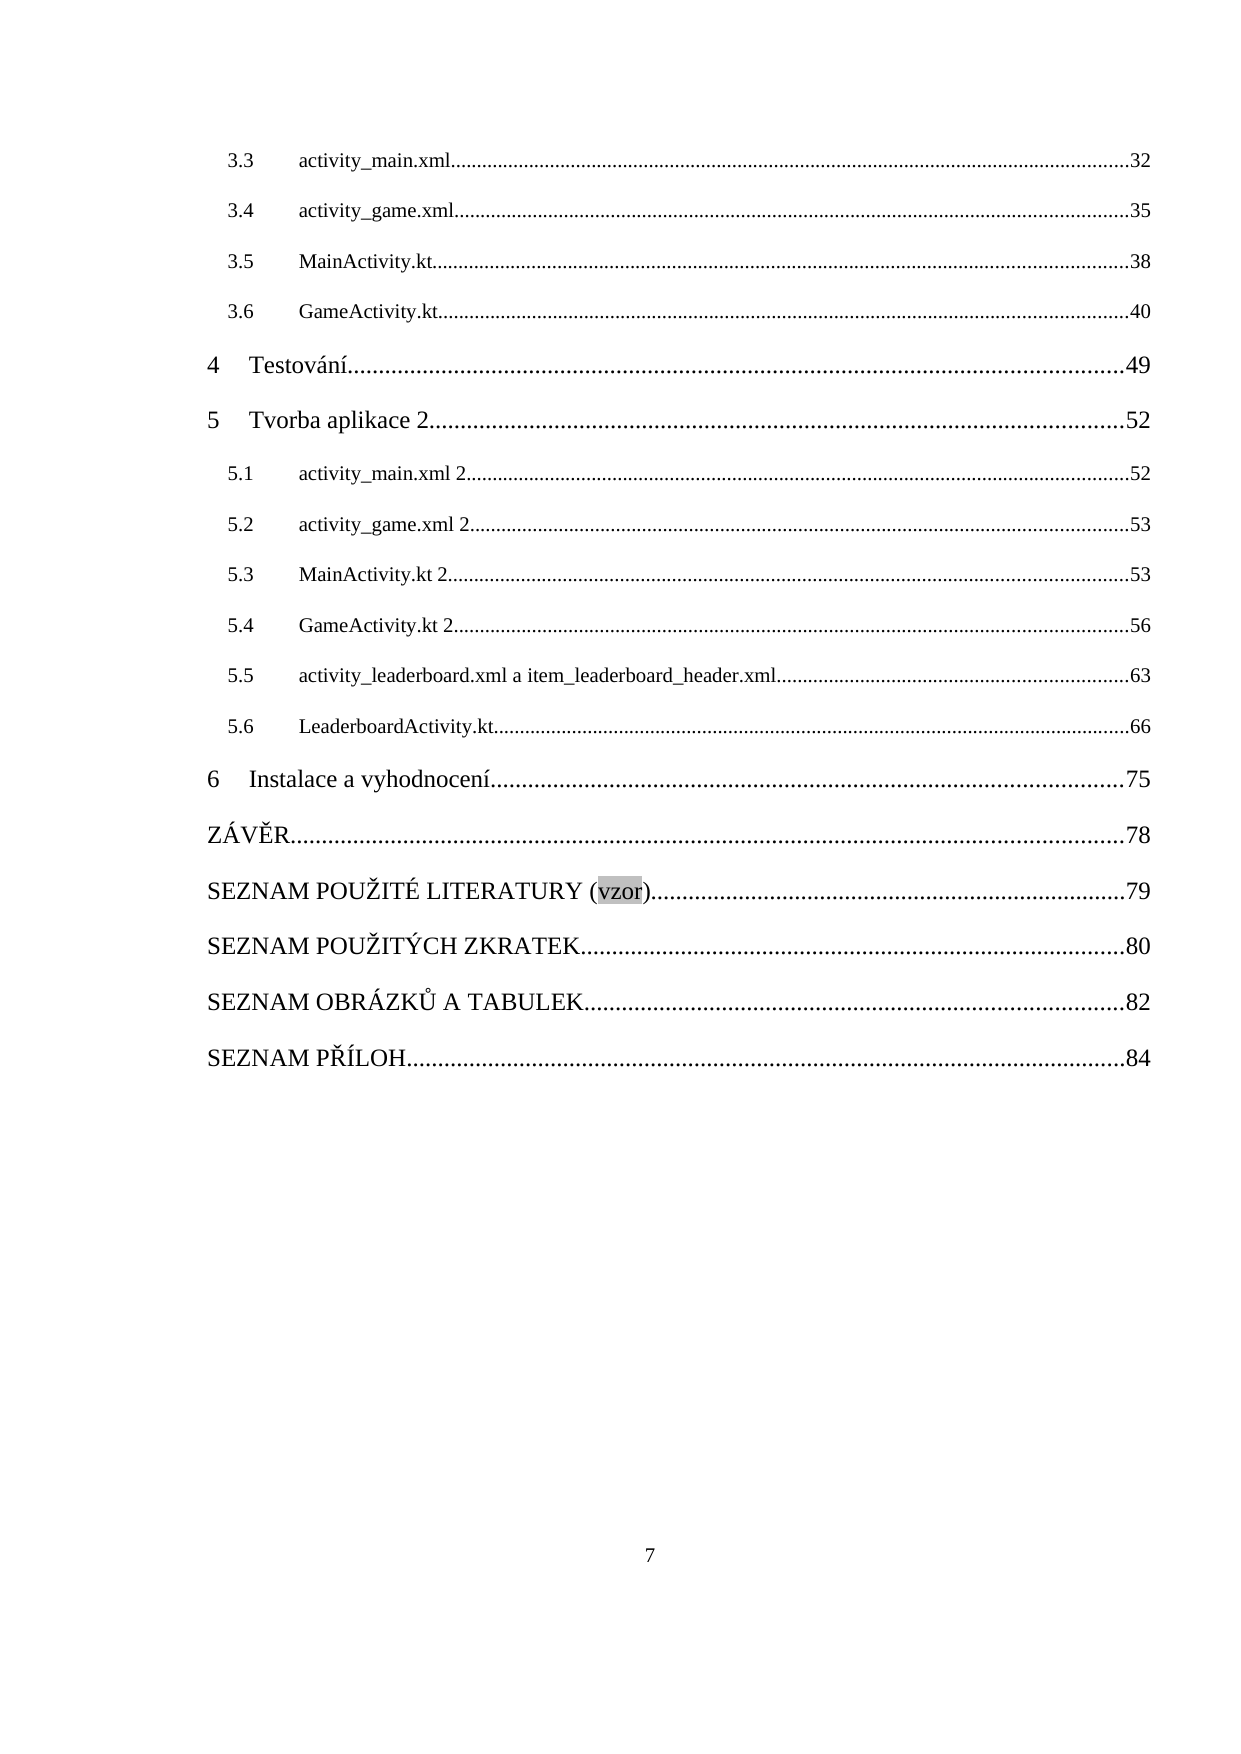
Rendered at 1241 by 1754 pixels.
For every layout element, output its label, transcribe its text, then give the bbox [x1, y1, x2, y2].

text 5.4 GameActivity.kt 2 56 [227, 613, 1092, 637]
text SEZNAM OBRÁZKŮ A TABULEK 82 [207, 987, 1092, 1016]
text ZÁVĚR 78 [207, 820, 1092, 849]
text 3.6 GameActivity.kt 40 [227, 299, 1092, 323]
text 5.1 activity_main.xml 2 52 [227, 461, 1092, 485]
text 4 Testování 49 [207, 350, 1092, 378]
text 3.4 activity_game.xml 35 [227, 198, 1092, 222]
text 3.5 MainActivity.kt 38 [227, 249, 1092, 273]
text SEZNAM PŘÍLOH 84 [207, 1043, 1092, 1071]
text SEZNAM POUŽITÝCH ZKRATEK 80 [207, 931, 1092, 960]
text 5.5 activity_leaderboard.xml a item_leaderboard_header.xml 63 [227, 663, 1092, 687]
text 5.2 activity_game.xml 2 53 [227, 512, 1092, 536]
text SEZNAM POUŽITÉ LITERATURY (vzor) 79 [642, 876, 1092, 904]
text 5.6 LeaderboardActivity.kt 66 [227, 714, 1092, 738]
text 6 Instalace a vyhodnocení 75 [207, 764, 1092, 793]
text SEZNAM POUŽITÉ LITERATURY (vzor) 79 [207, 876, 598, 904]
text 3.3 activity_main.xml 32 [227, 148, 1092, 172]
text 5.3 MainActivity.kt 2 53 [227, 562, 1092, 586]
text 5 Tvorba aplikace 2 52 [207, 406, 1092, 434]
